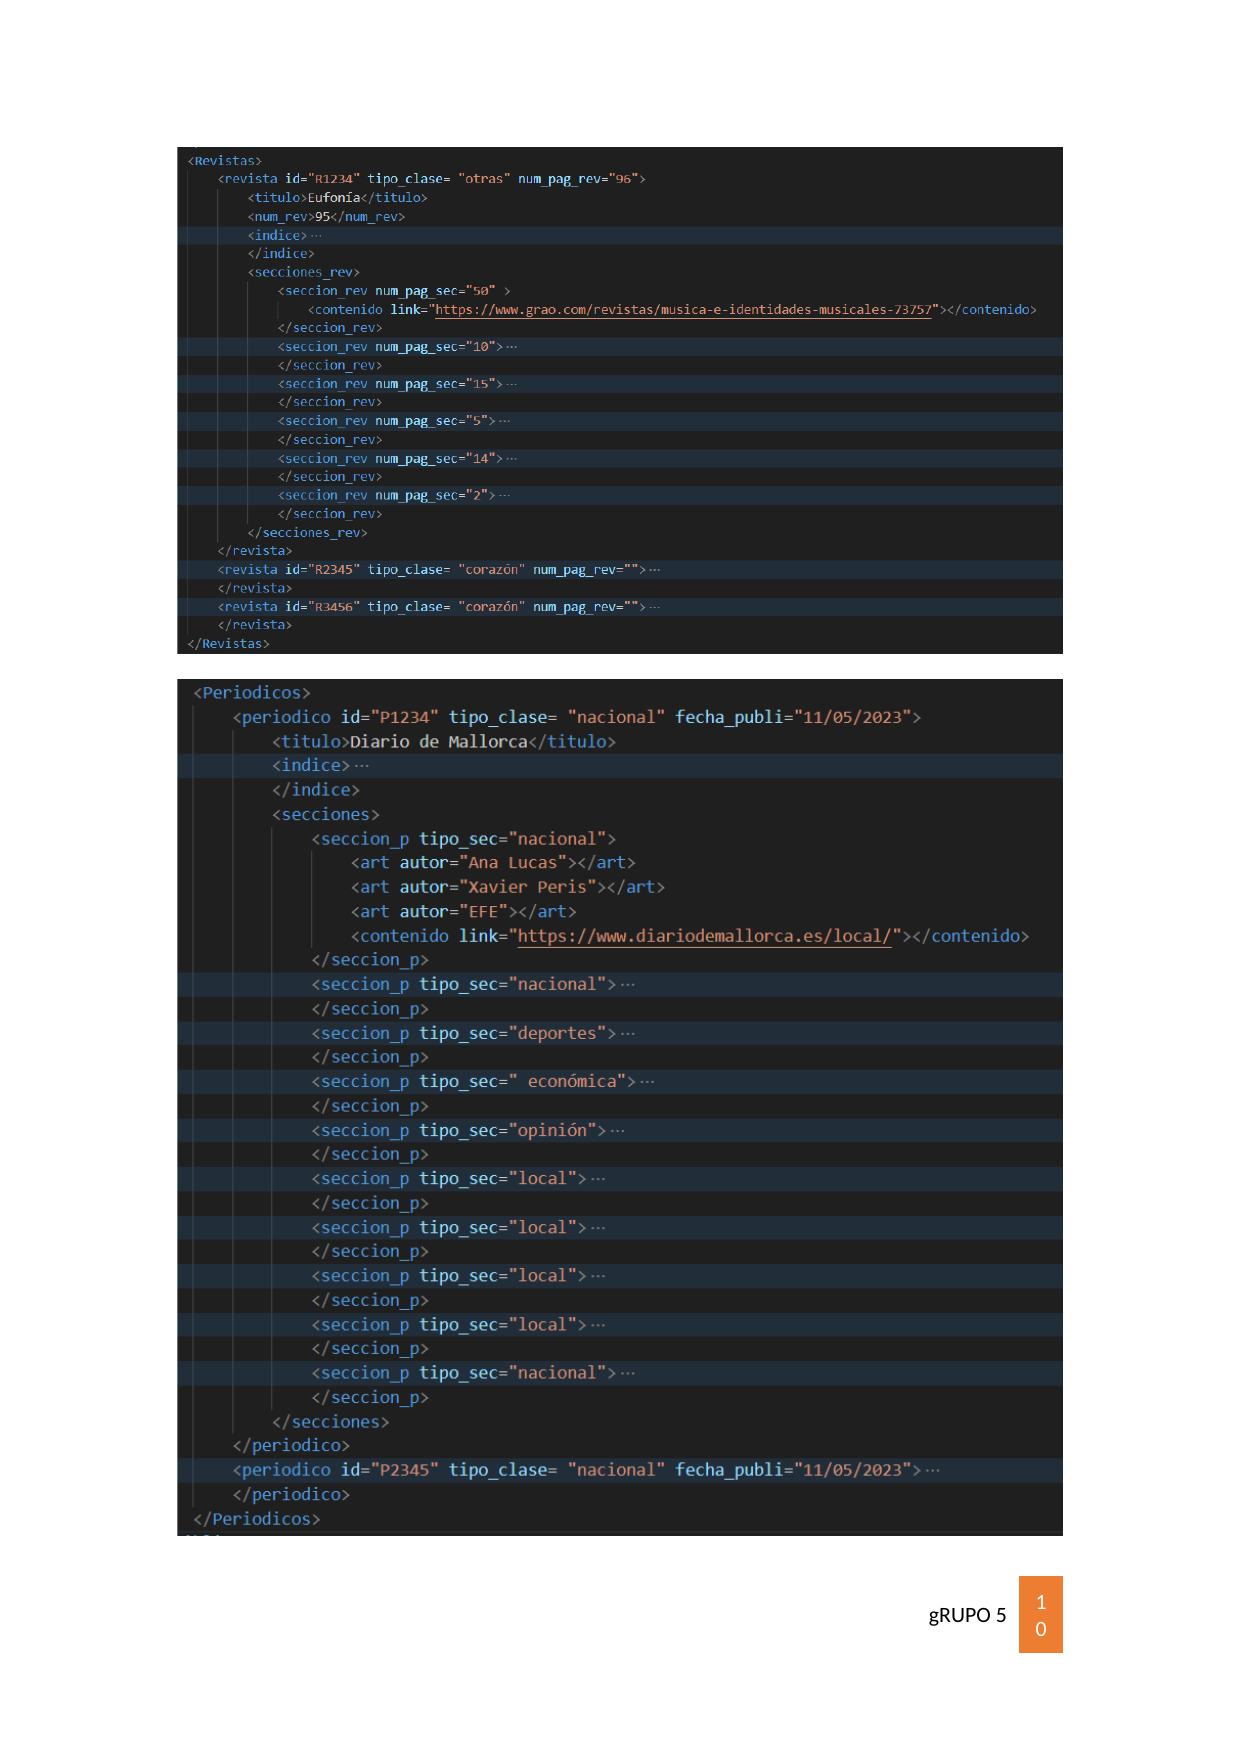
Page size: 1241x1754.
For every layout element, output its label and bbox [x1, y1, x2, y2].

picture [177, 679, 1063, 1536]
picture [177, 147, 1063, 654]
